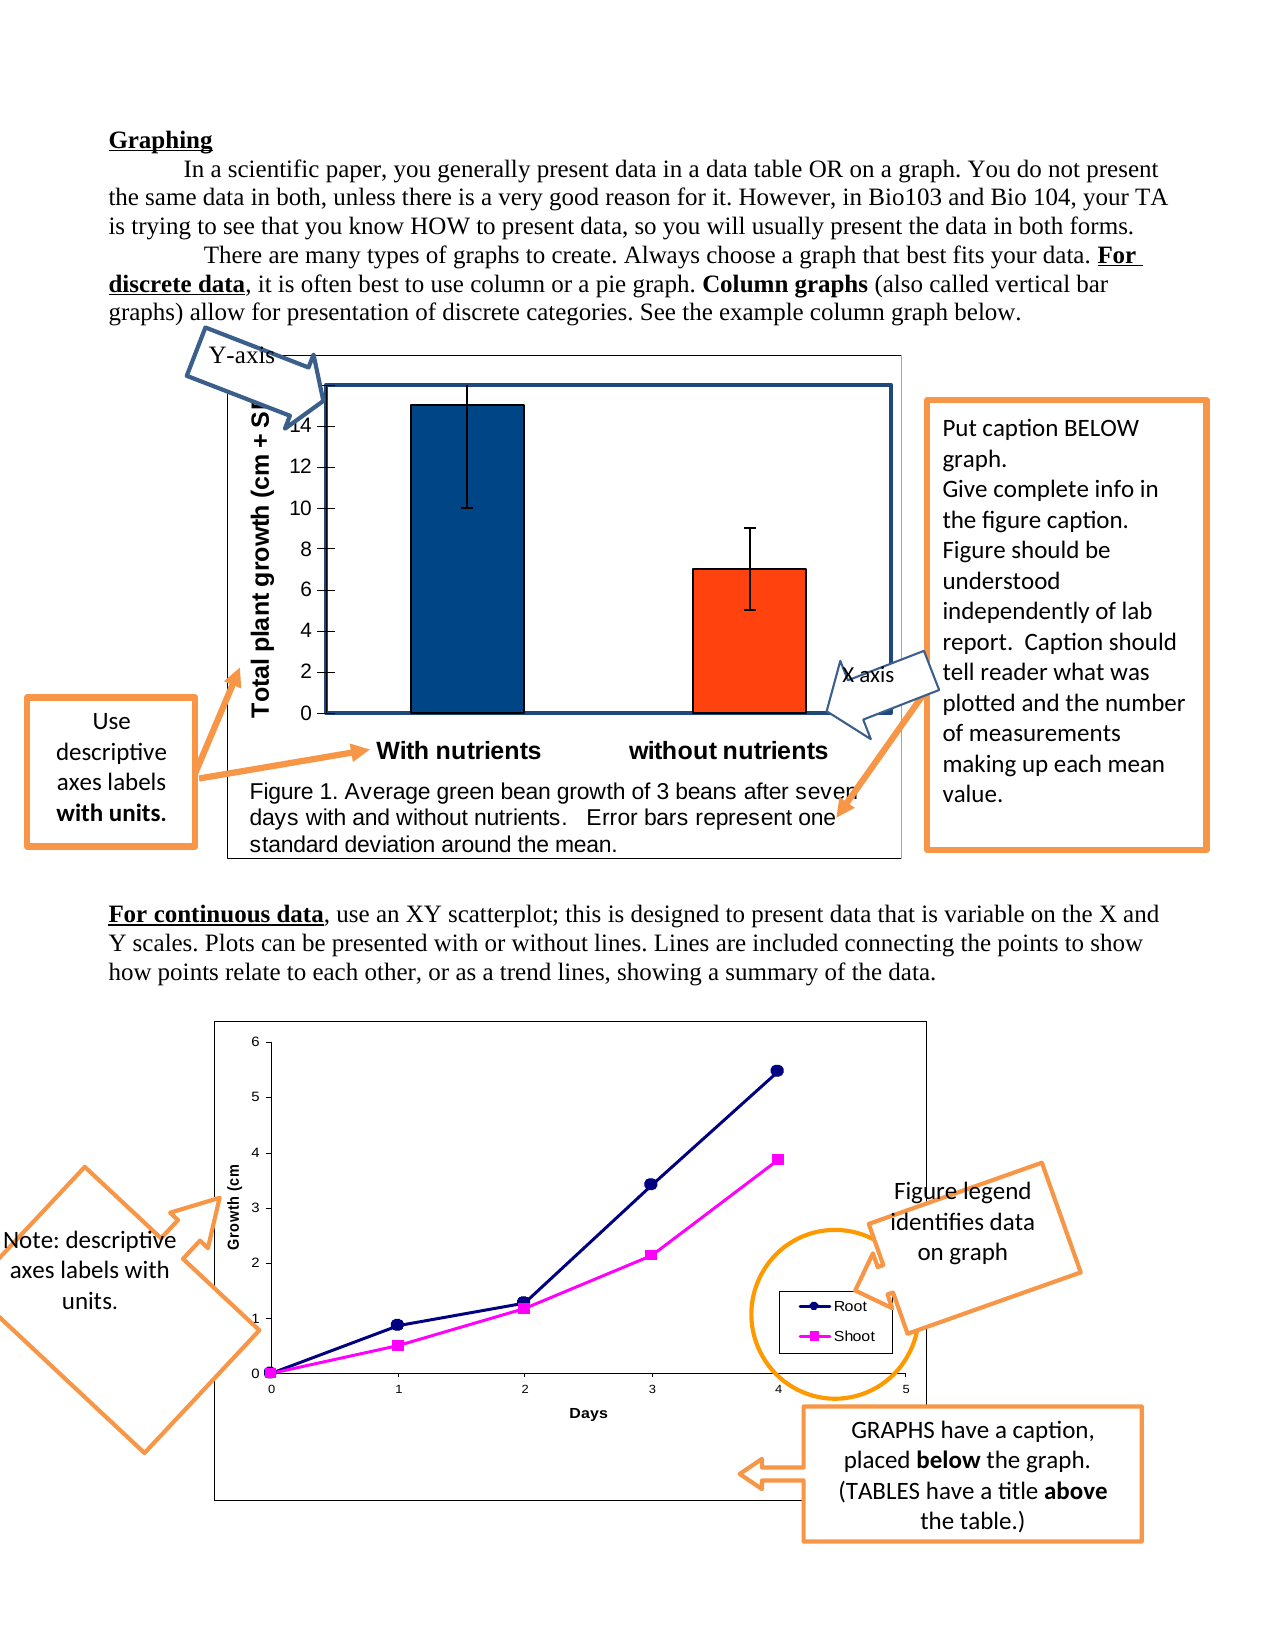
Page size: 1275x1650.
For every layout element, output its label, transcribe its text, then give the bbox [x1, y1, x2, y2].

text In a scientific paper, you generally present data in a data table OR on a graph. You do not present the same data in both, unless there is a very good reason for it. However, in Bio103 and Bio 104, your TA is trying to see that you know HOW to present data, so you will usually present the data in both forms. [108, 154, 1179, 240]
text There are many types of graphs to create. Always choose a graph that best fits your data. For discrete data, it is often best to use column or a pie graph. Column graphs (also called vertical bar graphs) allow for presentation of discrete categories. See the example column graph below. [108, 240, 1179, 326]
text For continuous data, use an XY scatterplot; this is designed to present data that is variable on the X and Y scales. Plots can be presented with or without lines. Lines are included connecting the points to show how points relate to each other, or as a trend lines, showing a summary of the data. [108, 899, 1179, 986]
text Graphing [108, 125, 1179, 154]
